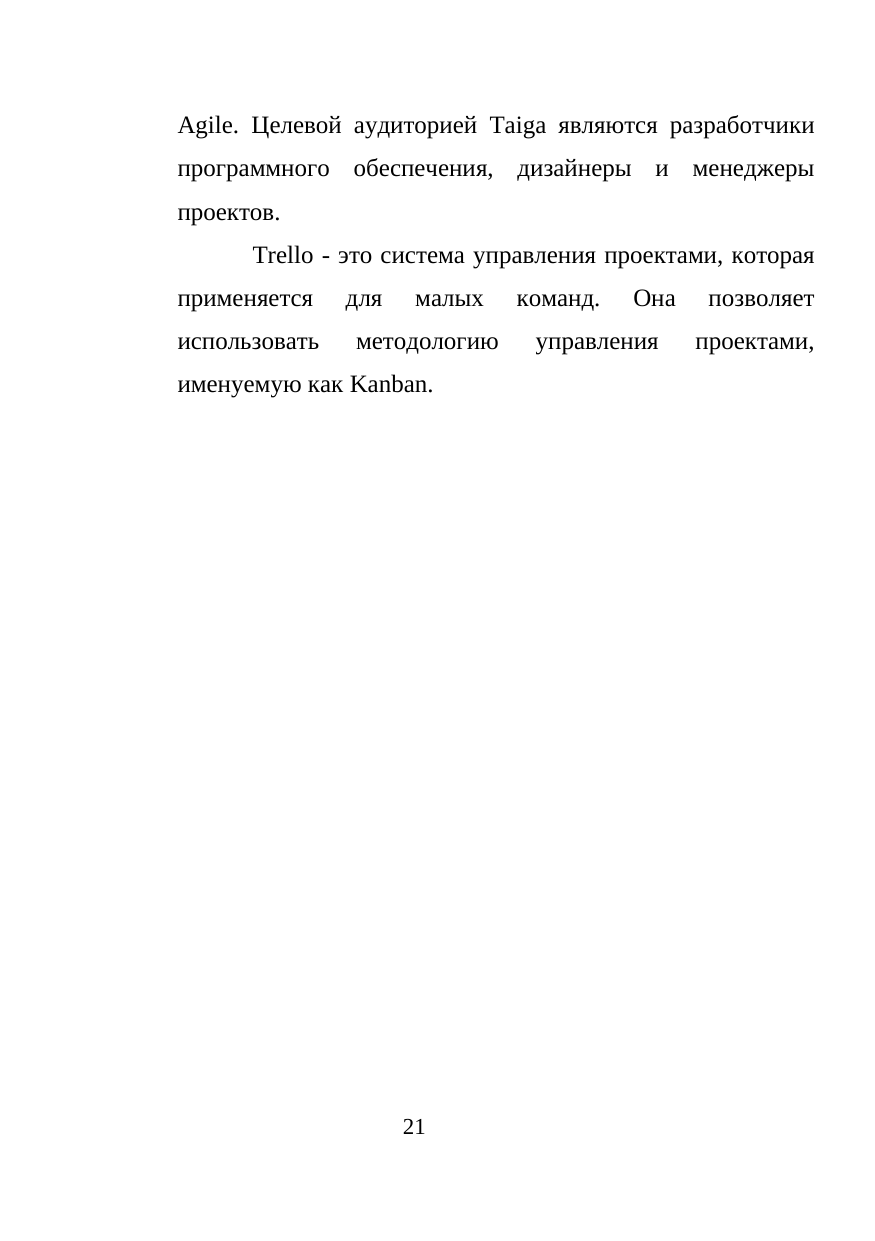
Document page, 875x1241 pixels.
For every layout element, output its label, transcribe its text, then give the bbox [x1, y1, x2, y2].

text Trello - это система управления проектами, которая применяется для малых команд. Она позволяет использовать методологию управления проектами, именуемую как Kanban. [177, 240, 815, 398]
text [177, 110, 815, 225]
